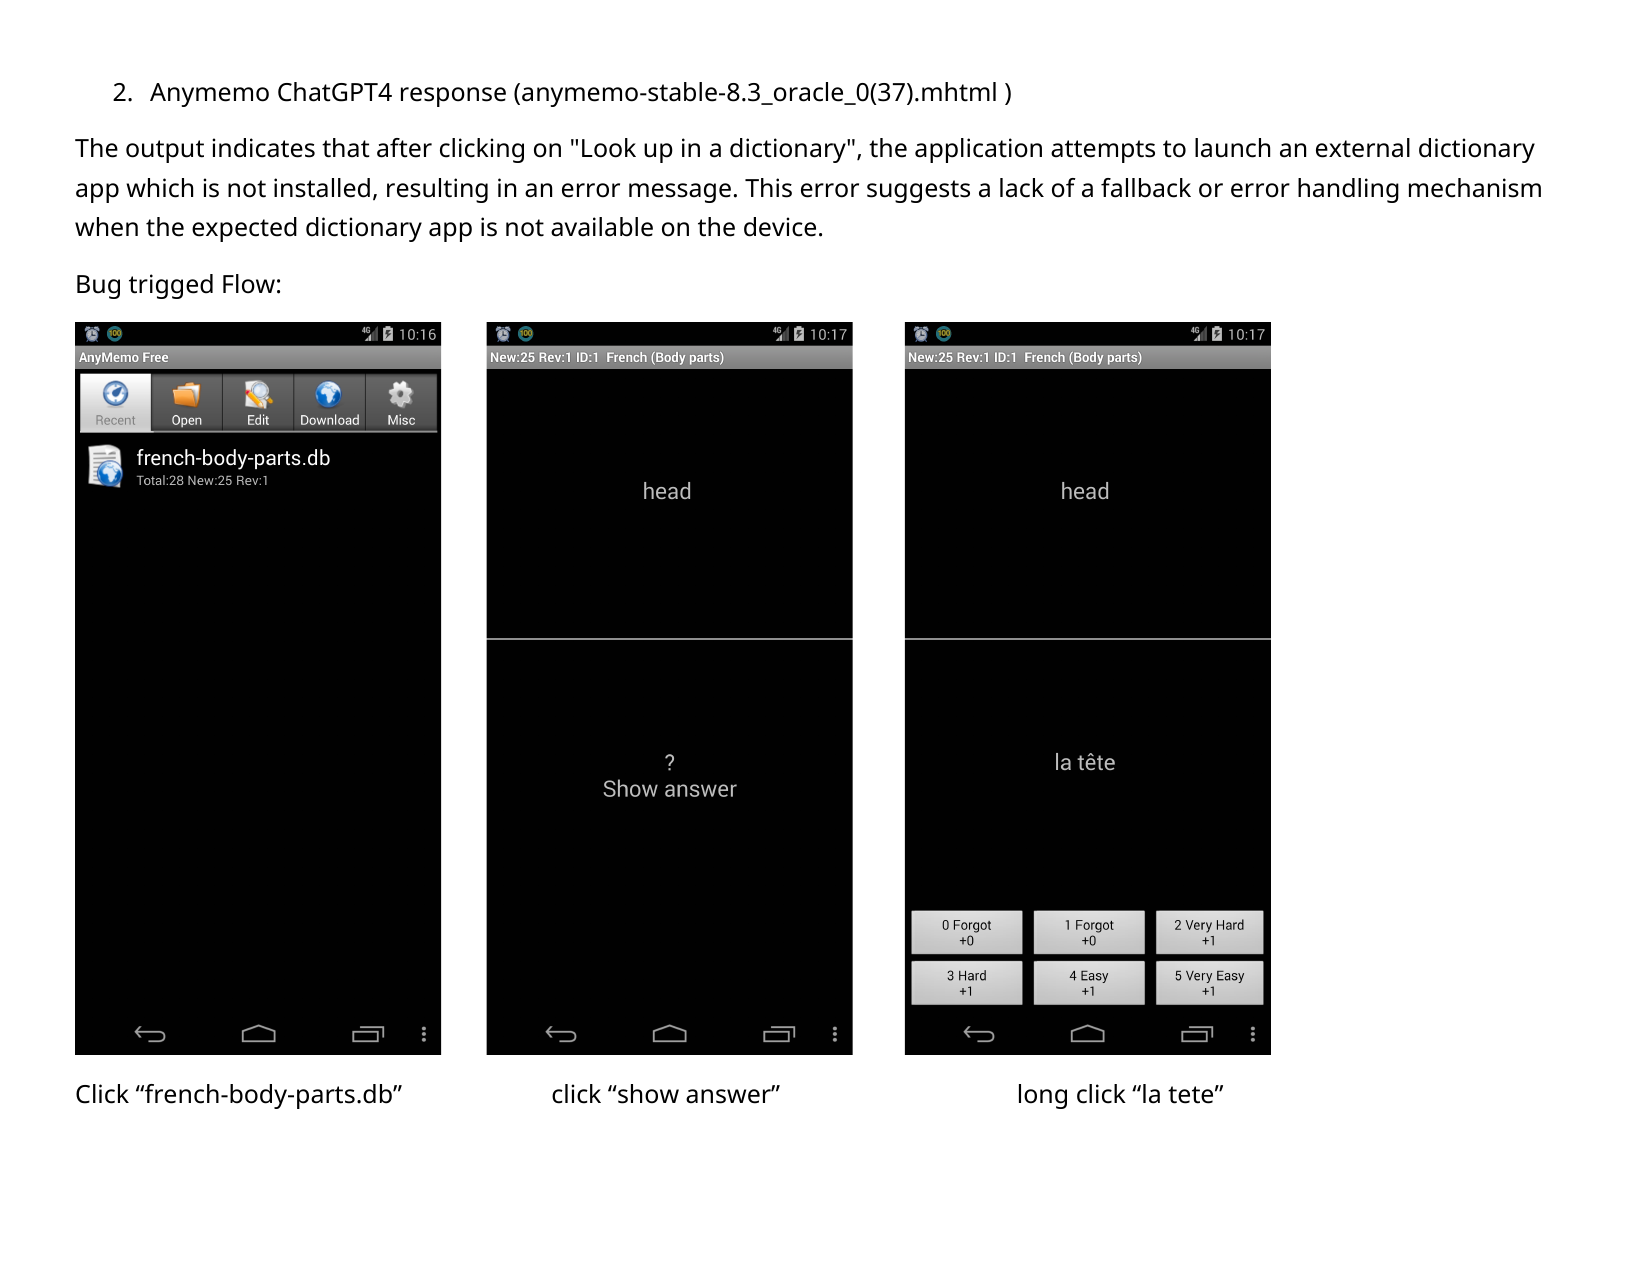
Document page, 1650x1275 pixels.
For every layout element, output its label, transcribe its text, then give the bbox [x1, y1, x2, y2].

picture [904, 322, 1271, 1055]
text Click “french-body-parts.db” click “show answer” long click “la tete” [75, 1077, 1575, 1111]
text Bug trigged Flow: [75, 266, 1575, 300]
picture [486, 322, 853, 1055]
list Anymemo ChatGPT4 response (anymemo-stable-8.3_oracle_0(37).mhtml ) [112, 75, 1575, 109]
picture [75, 322, 442, 1055]
text The output indicates that after clicking on "Look up in a dictionary", the application attempts to launch an external dictionary app which is not installed, resulting in an error message. This error suggests a lack of a fallback or error handling mechanism when the expected dictionary app is not available on the device. [75, 131, 1575, 244]
